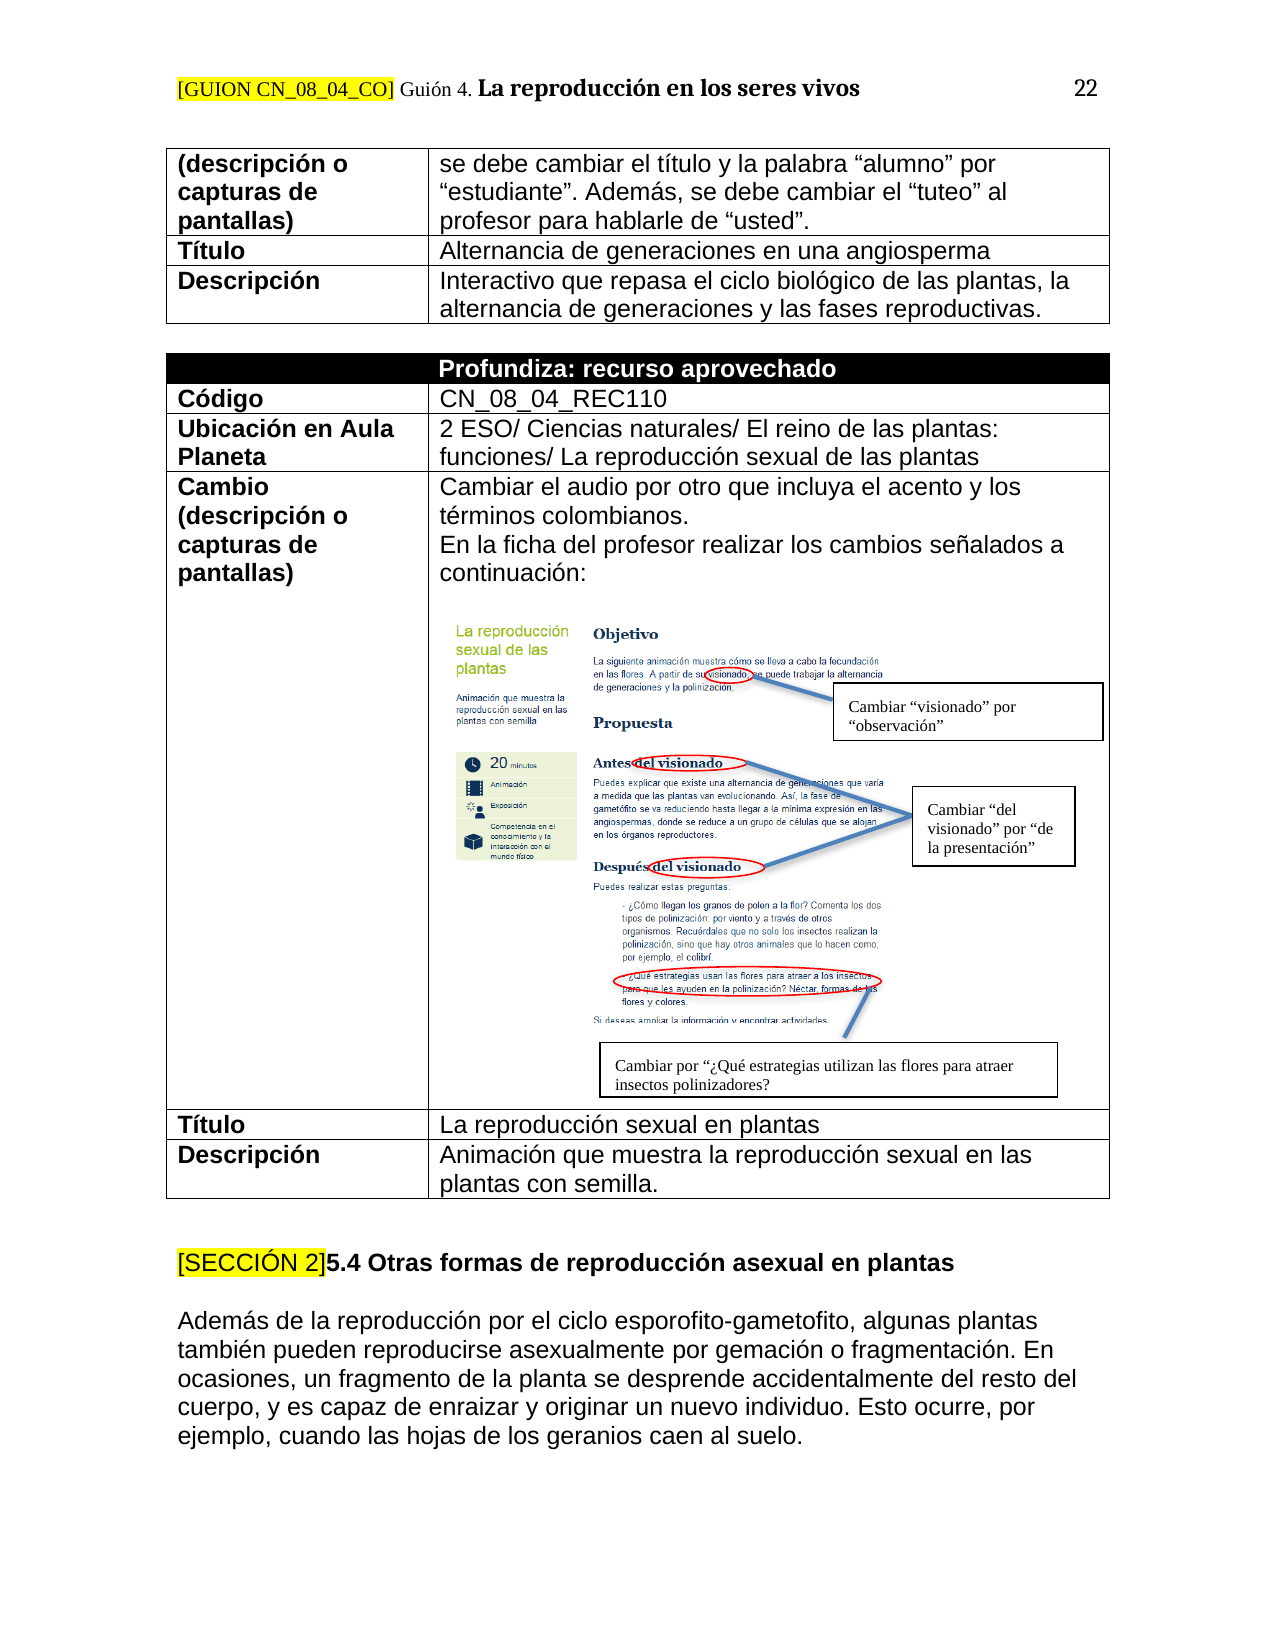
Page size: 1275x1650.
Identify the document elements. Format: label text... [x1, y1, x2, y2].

picture [439, 616, 897, 1023]
table_header Profundiza: recurso aprovechado [167, 354, 1109, 383]
table_cell Código [167, 384, 428, 413]
picture [650, 859, 763, 877]
picture [615, 968, 880, 995]
text [SECCIÓN 2]5.4 Otras formas de reproducción asexual en plantas [326, 1248, 1098, 1277]
picture [707, 669, 752, 682]
table_cell Interactivo que repasa el ciclo biológico de las plantas, la alternancia de generaciones y las fases reproductivas. [429, 266, 1109, 323]
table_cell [167, 149, 428, 235]
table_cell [429, 149, 1109, 235]
picture [634, 757, 745, 770]
table_cell Cambiar el audio por otro que incluya el acento y los términos colombianos. En la ficha del profesor realizar los cambios señalados a continuación: [429, 472, 1109, 1109]
table_cell Ubicación en Aula Planeta [167, 414, 428, 471]
table_cell Título [167, 236, 428, 265]
table_cell Descripción [167, 1140, 428, 1198]
table_cell Cambio (descripción o capturas de pantallas) [167, 472, 428, 1109]
table_cell Descripción [167, 266, 428, 323]
table_cell CN_08_04_REC110 [429, 384, 1109, 413]
table_cell Alternancia de generaciones en una angiosperma [429, 236, 1109, 265]
text Además de la reproducción por el ciclo esporofito-gametofito, algunas plantas también pueden reproducirse asexualmente por gemación o fragmentación. En ocasiones, un fragmento de la planta se desprende accidentalmente del resto del cuerpo, y es capaz de enraizar y originar un nuevo individuo. Esto ocurre, por ejemplo, cuando las hojas de los geranios caen al suelo. [177, 1306, 1098, 1450]
table_cell La reproducción sexual en plantas [429, 1110, 1109, 1139]
table_cell 2 ESO/ Ciencias naturales/ El reino de las plantas: funciones/ La reproducción sexual de las plantas [429, 414, 1109, 471]
table_cell Título [167, 1110, 428, 1139]
table_cell Animación que muestra la reproducción sexual en las plantas con semilla. [429, 1140, 1109, 1198]
